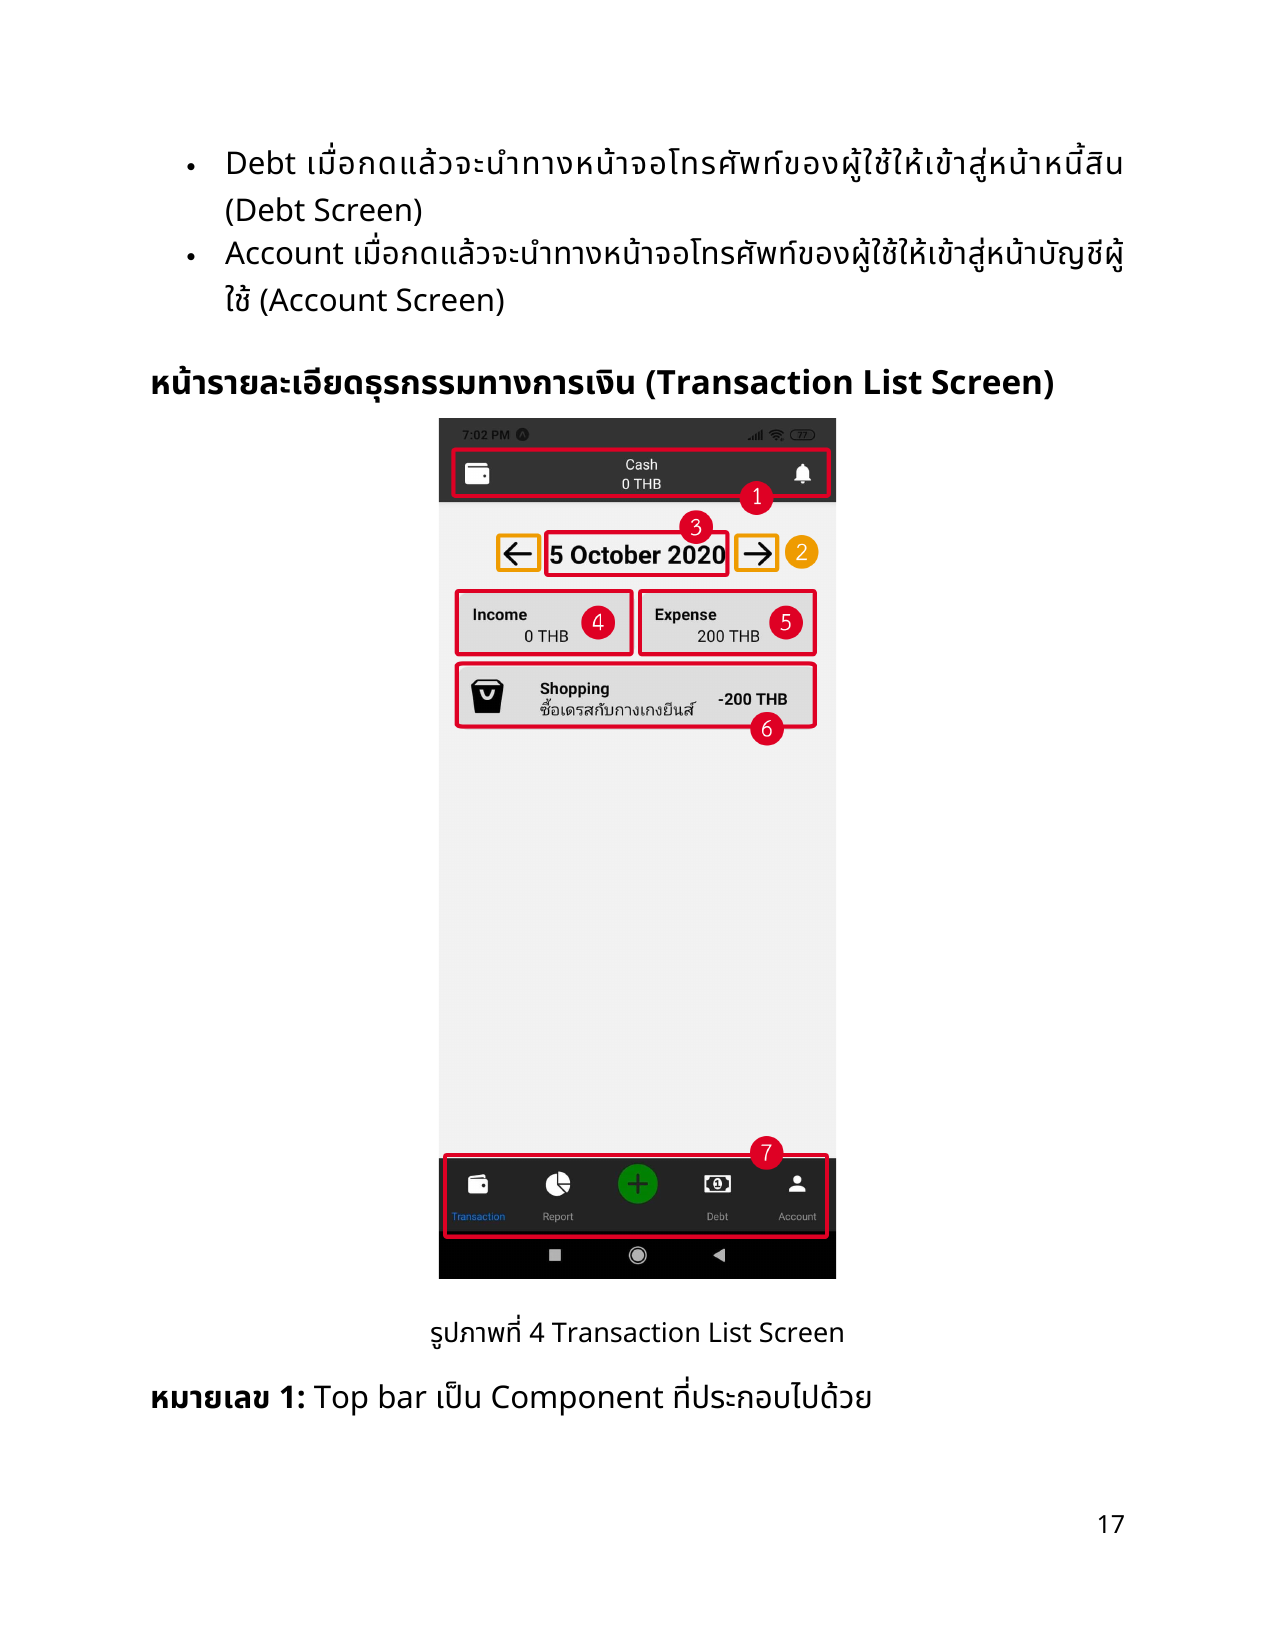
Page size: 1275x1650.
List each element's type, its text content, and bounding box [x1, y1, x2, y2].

picture [438, 418, 837, 1279]
list Account เมื่อกดแล้วจะนำทางหน้าจอโทรศัพท์ของผู้ใช้ให้เข้าสู่หน้าบัญชีผู้ใช้ (Account Screen) [187, 231, 1125, 326]
text หมายเลข 1: Top bar เป็น Component ที่ประกอบไปด้วย [150, 1375, 1125, 1423]
list Debt เมื่อกดแล้วจะนำทางหน้าจอโทรศัพท์ของผู้ใช้ให้เข้าสู่หน้าหนี้สิน (Debt Screen) [187, 141, 1125, 231]
subtitle หน้ารายละเอียดธุรกรรมทางการเงิน (Transaction List Screen) [150, 359, 1125, 410]
text รูปภาพที่ 4 Transaction List Screen [150, 1313, 1125, 1354]
